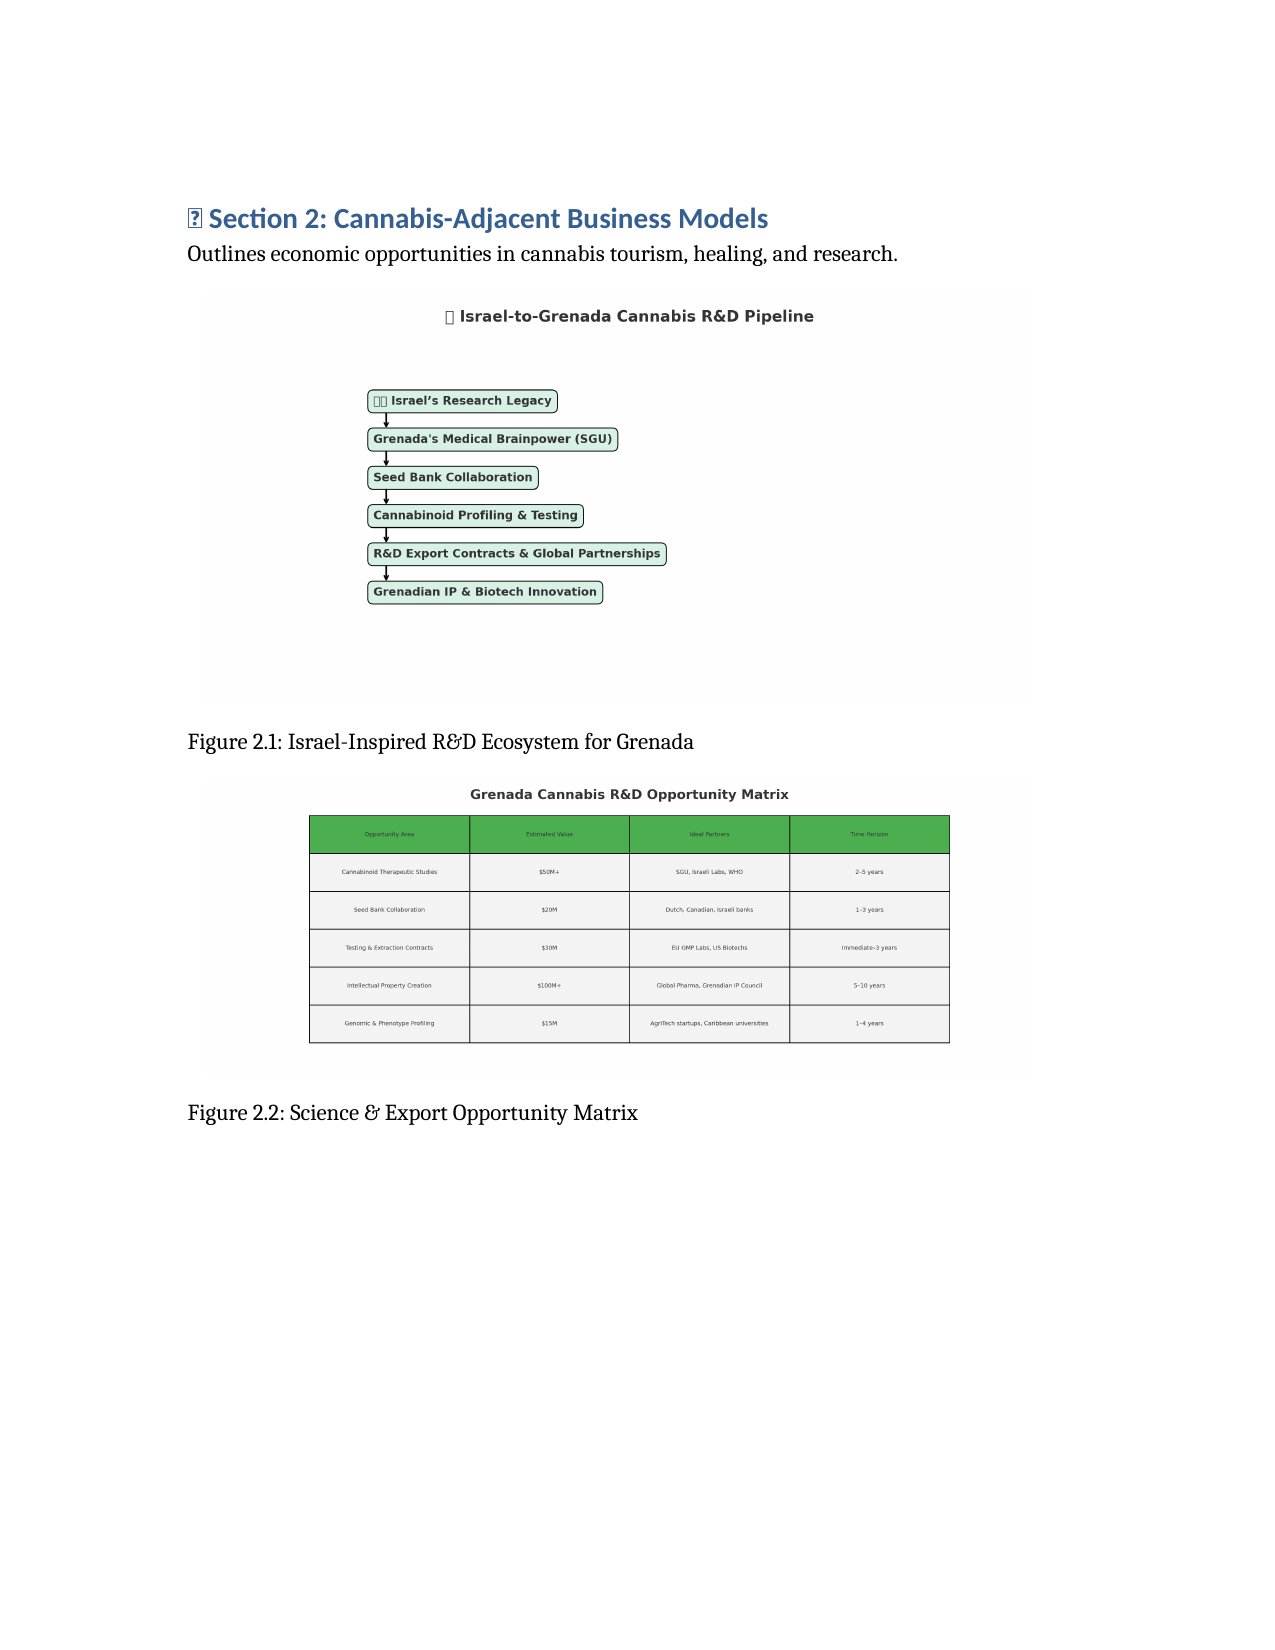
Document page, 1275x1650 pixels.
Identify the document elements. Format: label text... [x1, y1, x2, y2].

text Figure 2.1: Israel-Inspired R&D Ecosystem for Grenada [187, 729, 1087, 756]
subtitle 🌿 Section 2: Cannabis-Adjacent Business Models [187, 200, 1087, 236]
picture [206, 780, 1032, 1075]
text Outlines economic opportunities in cannabis tourism, healing, and research. [187, 241, 1087, 267]
picture [206, 292, 1032, 705]
text Figure 2.2: Science & Export Opportunity Matrix [187, 1099, 1087, 1126]
